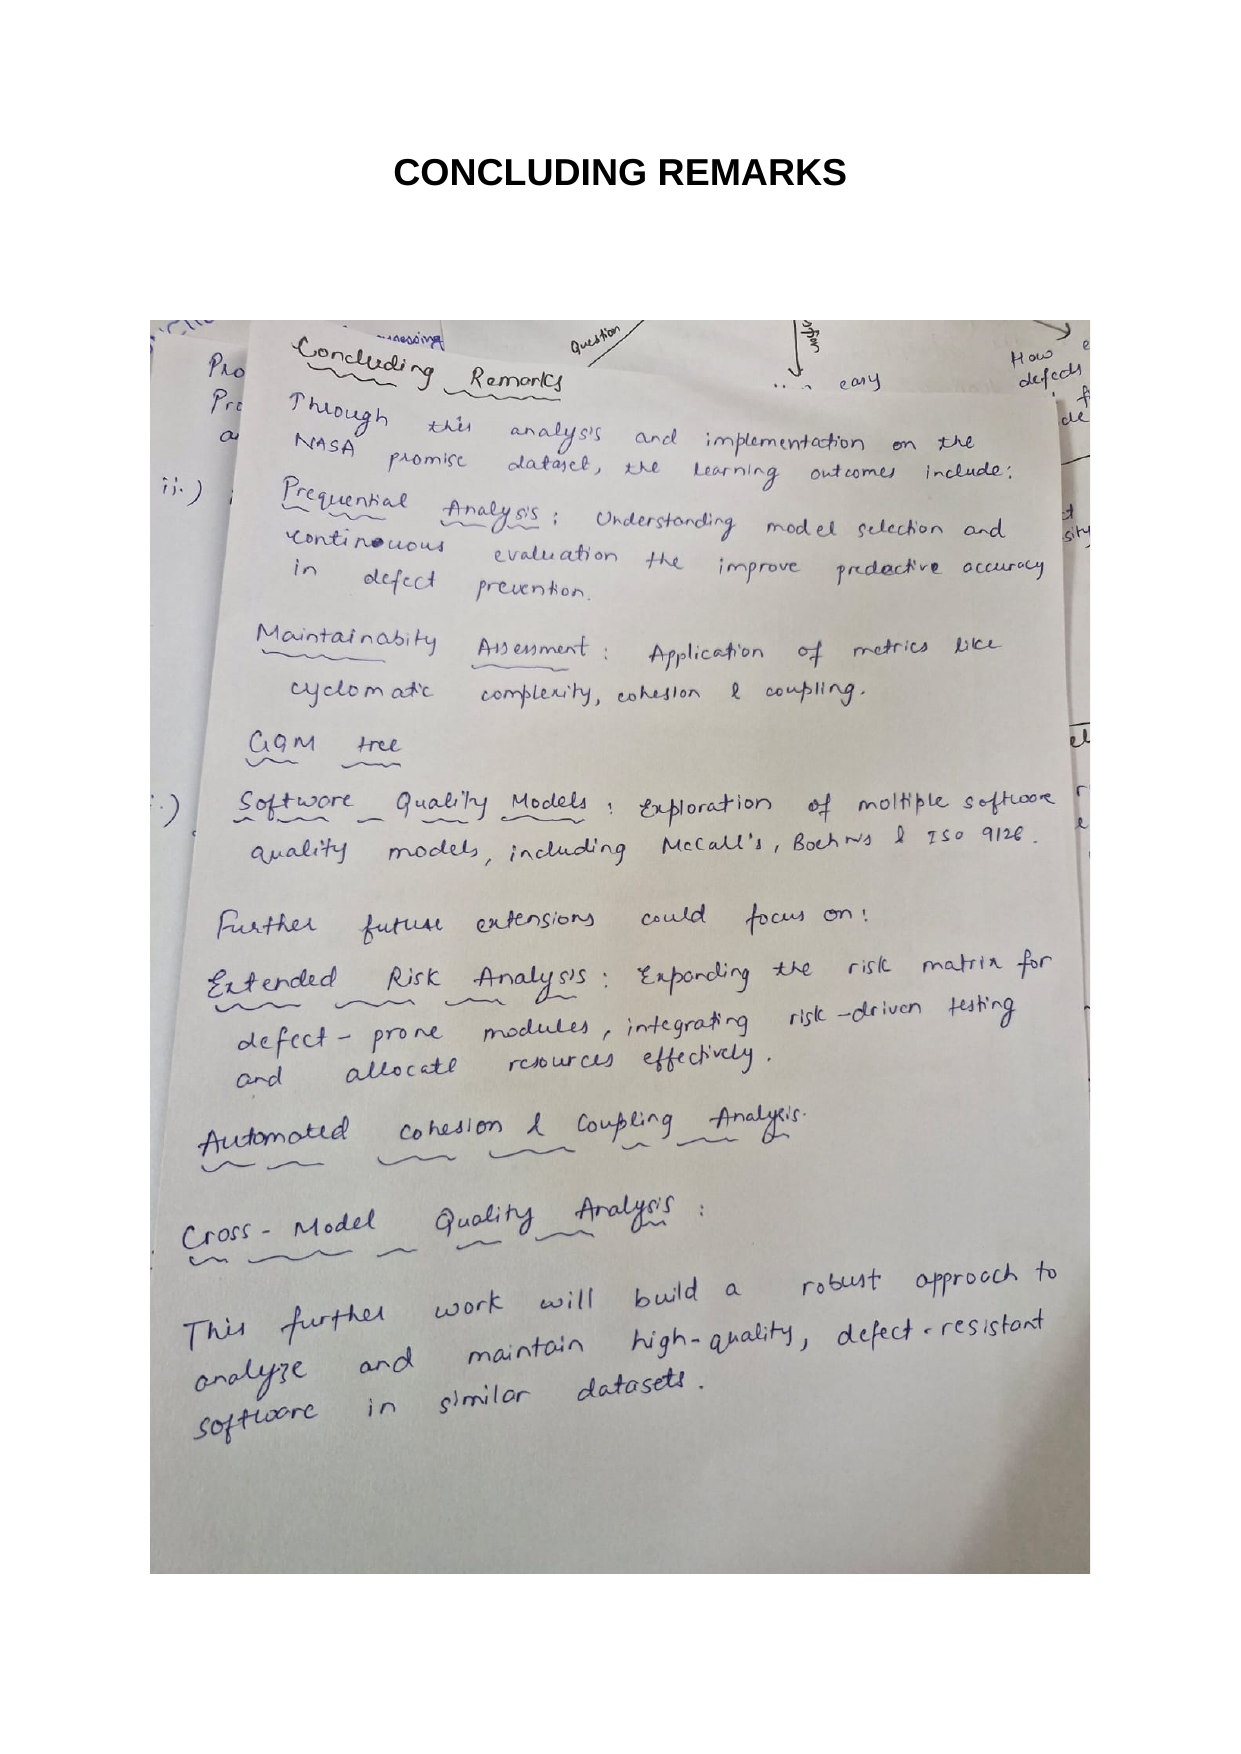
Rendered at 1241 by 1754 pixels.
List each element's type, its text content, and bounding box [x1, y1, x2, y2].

text CONCLUDING REMARKS [150, 150, 1090, 193]
picture [150, 320, 1091, 1574]
